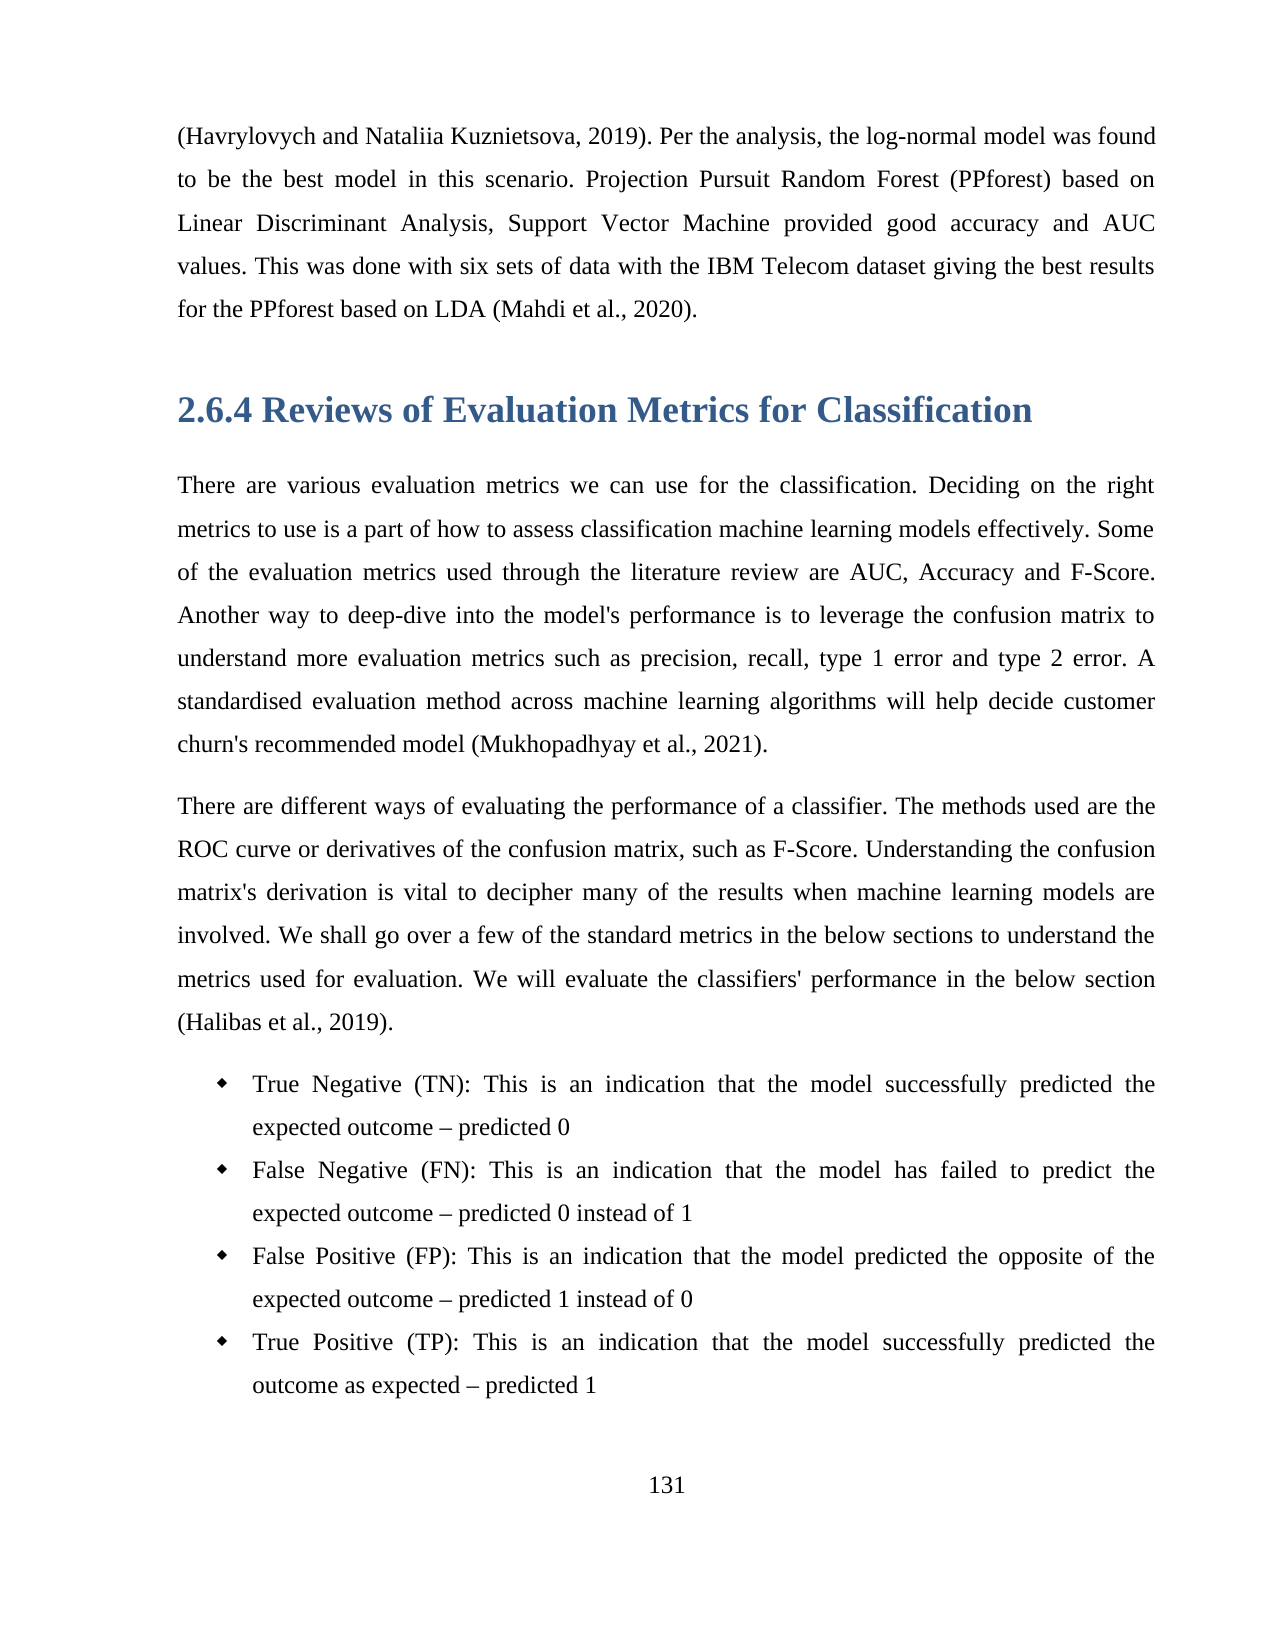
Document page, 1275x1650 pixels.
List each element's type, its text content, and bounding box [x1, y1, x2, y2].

list False Negative (FN): This is an indication that the model has failed to predict the expected outcome – predicted 0 instead of 1 [214, 1155, 1156, 1227]
list True Negative (TN): This is an indication that the model successfully predicted the expected outcome – predicted 0 [214, 1069, 1156, 1141]
list False Positive (FP): This is an indication that the model predicted the opposite of the expected outcome – predicted 1 instead of 0 [214, 1241, 1156, 1313]
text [177, 121, 1156, 323]
text There are different ways of evaluating the performance of a classifier. The methods used are the ROC curve or derivatives of the confusion matrix, such as F-Score. Understanding the confusion matrix's derivation is vital to decipher many of the results when machine learning models are involved. We shall go over a few of the standard metrics in the below sections to understand the metrics used for evaluation. We will evaluate the classifiers' performance in the below section (Halibas et al., 2019). [177, 791, 1156, 1036]
list True Positive (TP): This is an indication that the model successfully predicted the outcome as expected – predicted 1 [214, 1327, 1156, 1399]
subtitle 2.6.4 Reviews of Evaluation Metrics for Classification [177, 387, 1156, 430]
text There are various evaluation metrics we can use for the classification. Deciding on the right metrics to use is a part of how to assess classification machine learning models effectively. Some of the evaluation metrics used through the literature review are AUC, Accuracy and F-Score. Another way to deep-dive into the model's performance is to leverage the confusion matrix to understand more evaluation metrics such as precision, recall, type 1 error and type 2 error. A standardised evaluation method across machine learning algorithms will help decide customer churn's recommended model (Mukhopadhyay et al., 2021). [177, 471, 1156, 758]
